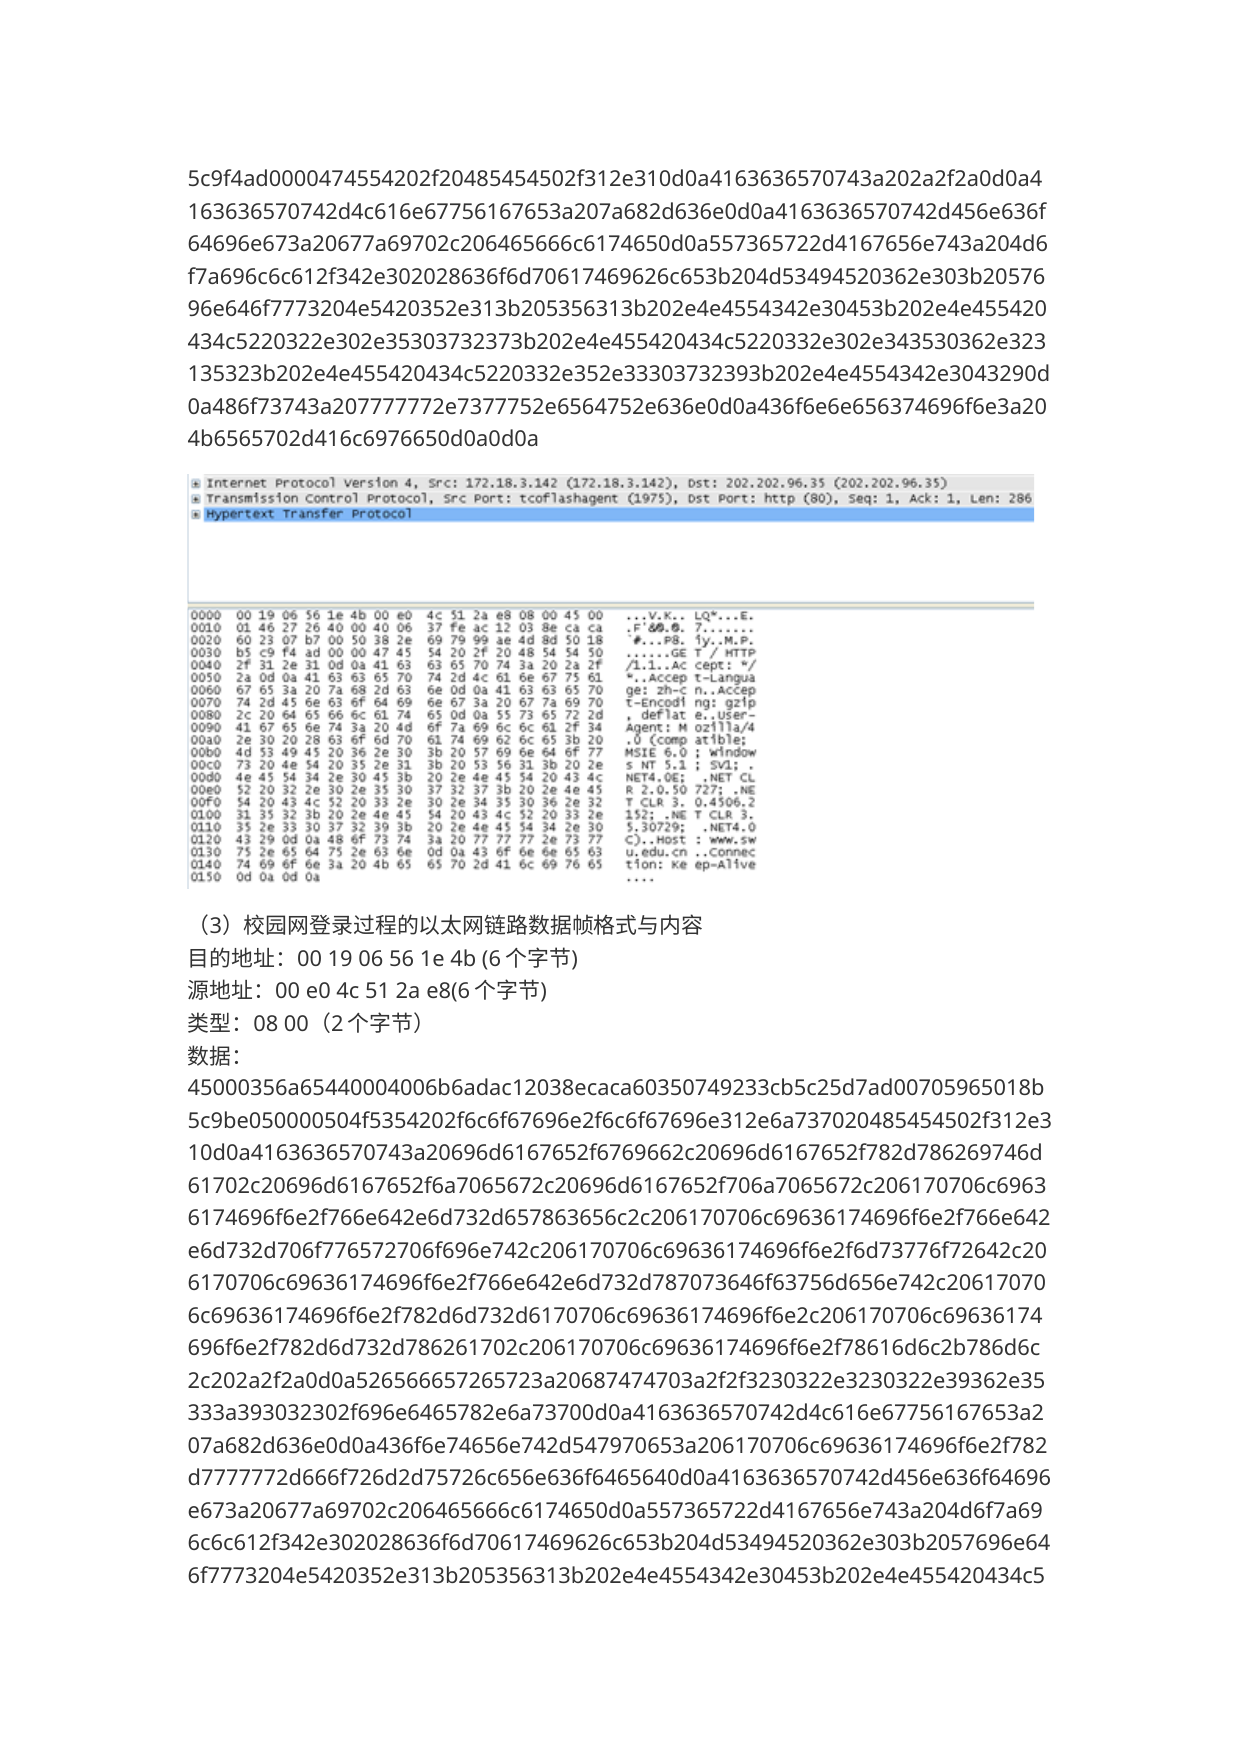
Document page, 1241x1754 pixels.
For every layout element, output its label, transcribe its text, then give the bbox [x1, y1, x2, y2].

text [187, 162, 1053, 454]
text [187, 1071, 1053, 1591]
text 类型：08 00（2个字节） [187, 1006, 1053, 1038]
text 目的地址：00 19 06 56 1e 4b (6个字节) [187, 941, 1053, 973]
text 源地址：00 e0 4c 51 2a e8(6个字节) [187, 973, 1053, 1006]
text 数据： [187, 1038, 1053, 1071]
text （3）校园网登录过程的以太网链路数据帧格式与内容 [187, 908, 1053, 941]
picture [187, 474, 1035, 889]
